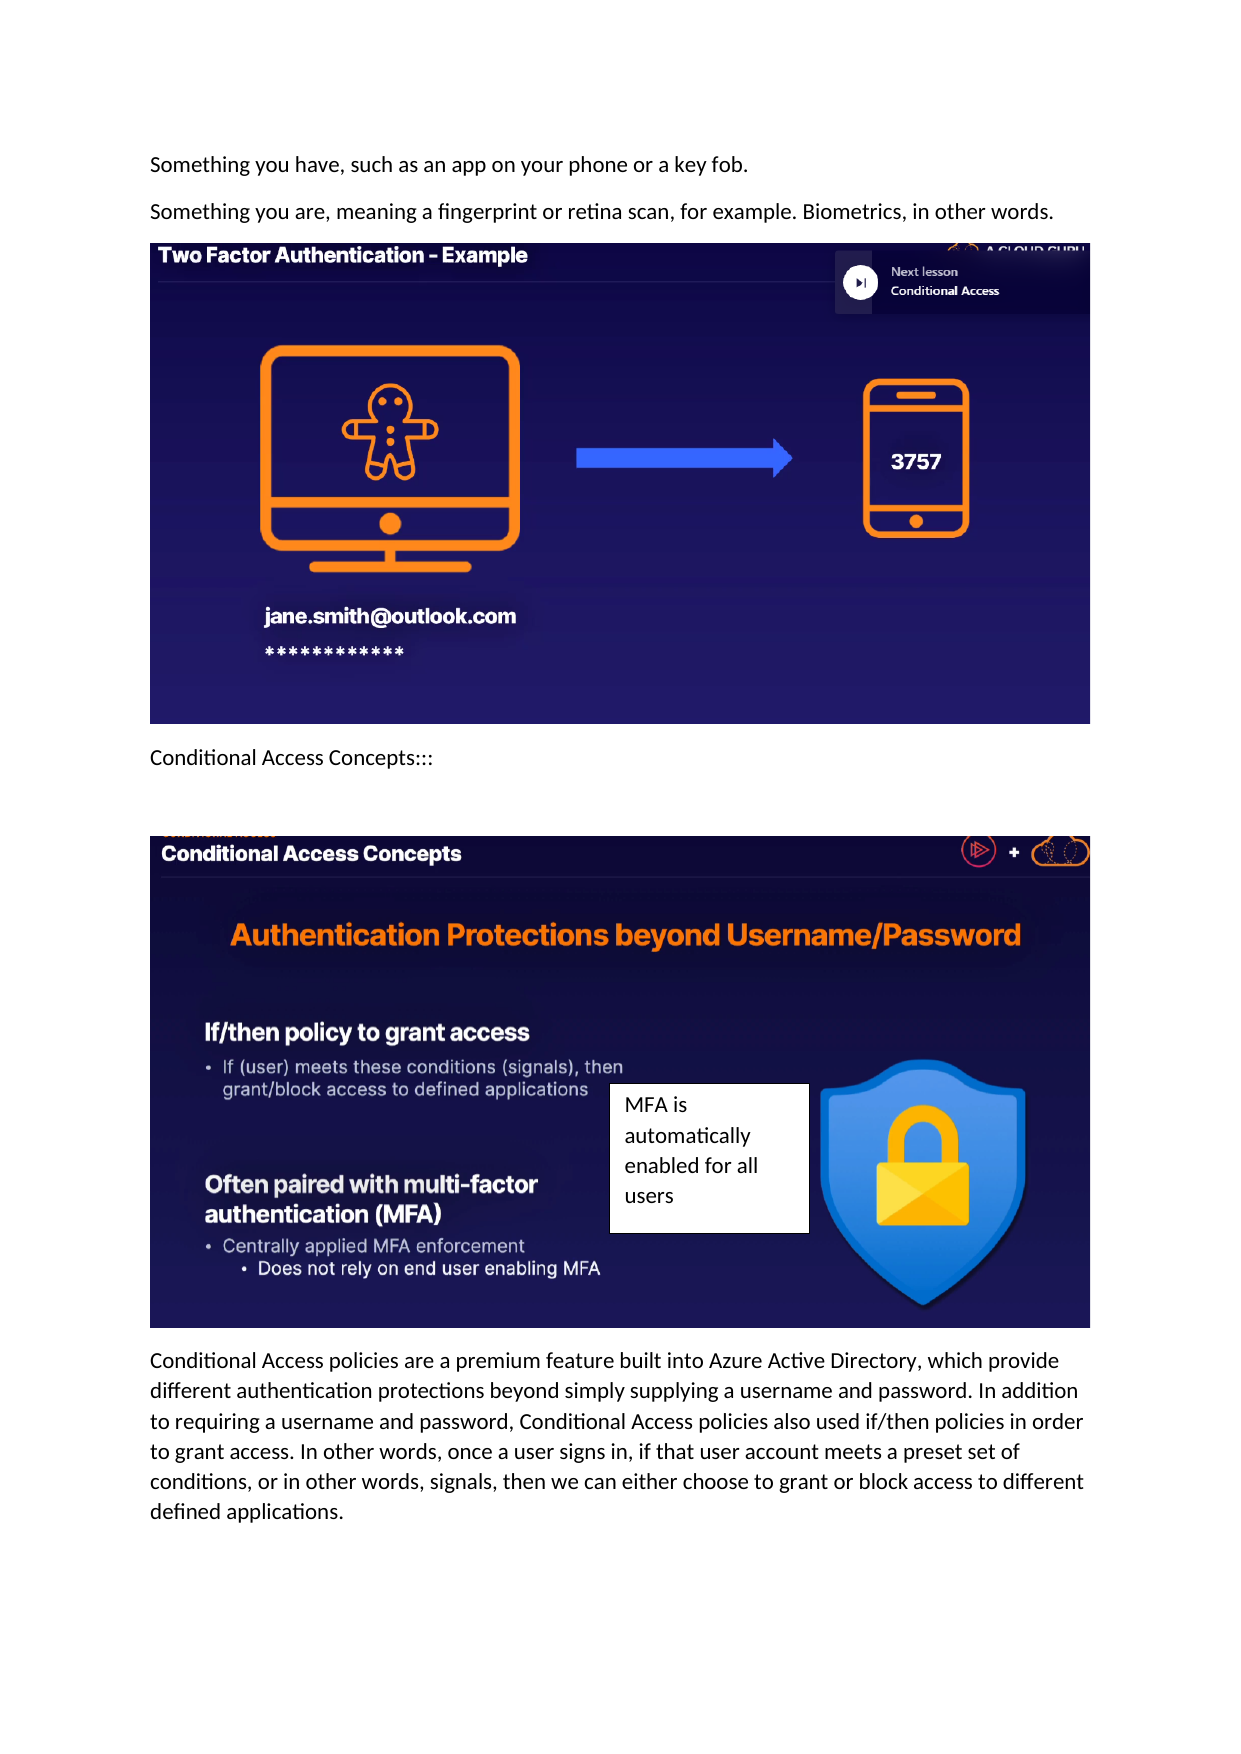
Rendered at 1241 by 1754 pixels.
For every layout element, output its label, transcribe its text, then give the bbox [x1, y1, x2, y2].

text Something you are, meaning a fingerprint or retina scan, for example. Biometrics, in other words. [150, 197, 1090, 225]
text Something you have, such as an app on your phone or a key fob. [150, 150, 1090, 178]
picture [150, 836, 1091, 1328]
text Conditional Access Concepts::: [150, 743, 1090, 771]
picture [150, 243, 1091, 724]
text Conditional Access policies are a premium feature built into Azure Active Directory, which provide different authentication protections beyond simply supplying a username and password. In addition to requiring a username and password, Conditional Access policies also used if/then policies in order to grant access. In other words, once a user signs in, if that user account meets a preset set of conditions, or in other words, signals, then we can either choose to grant or block access to different defined applications. [150, 1346, 1090, 1526]
